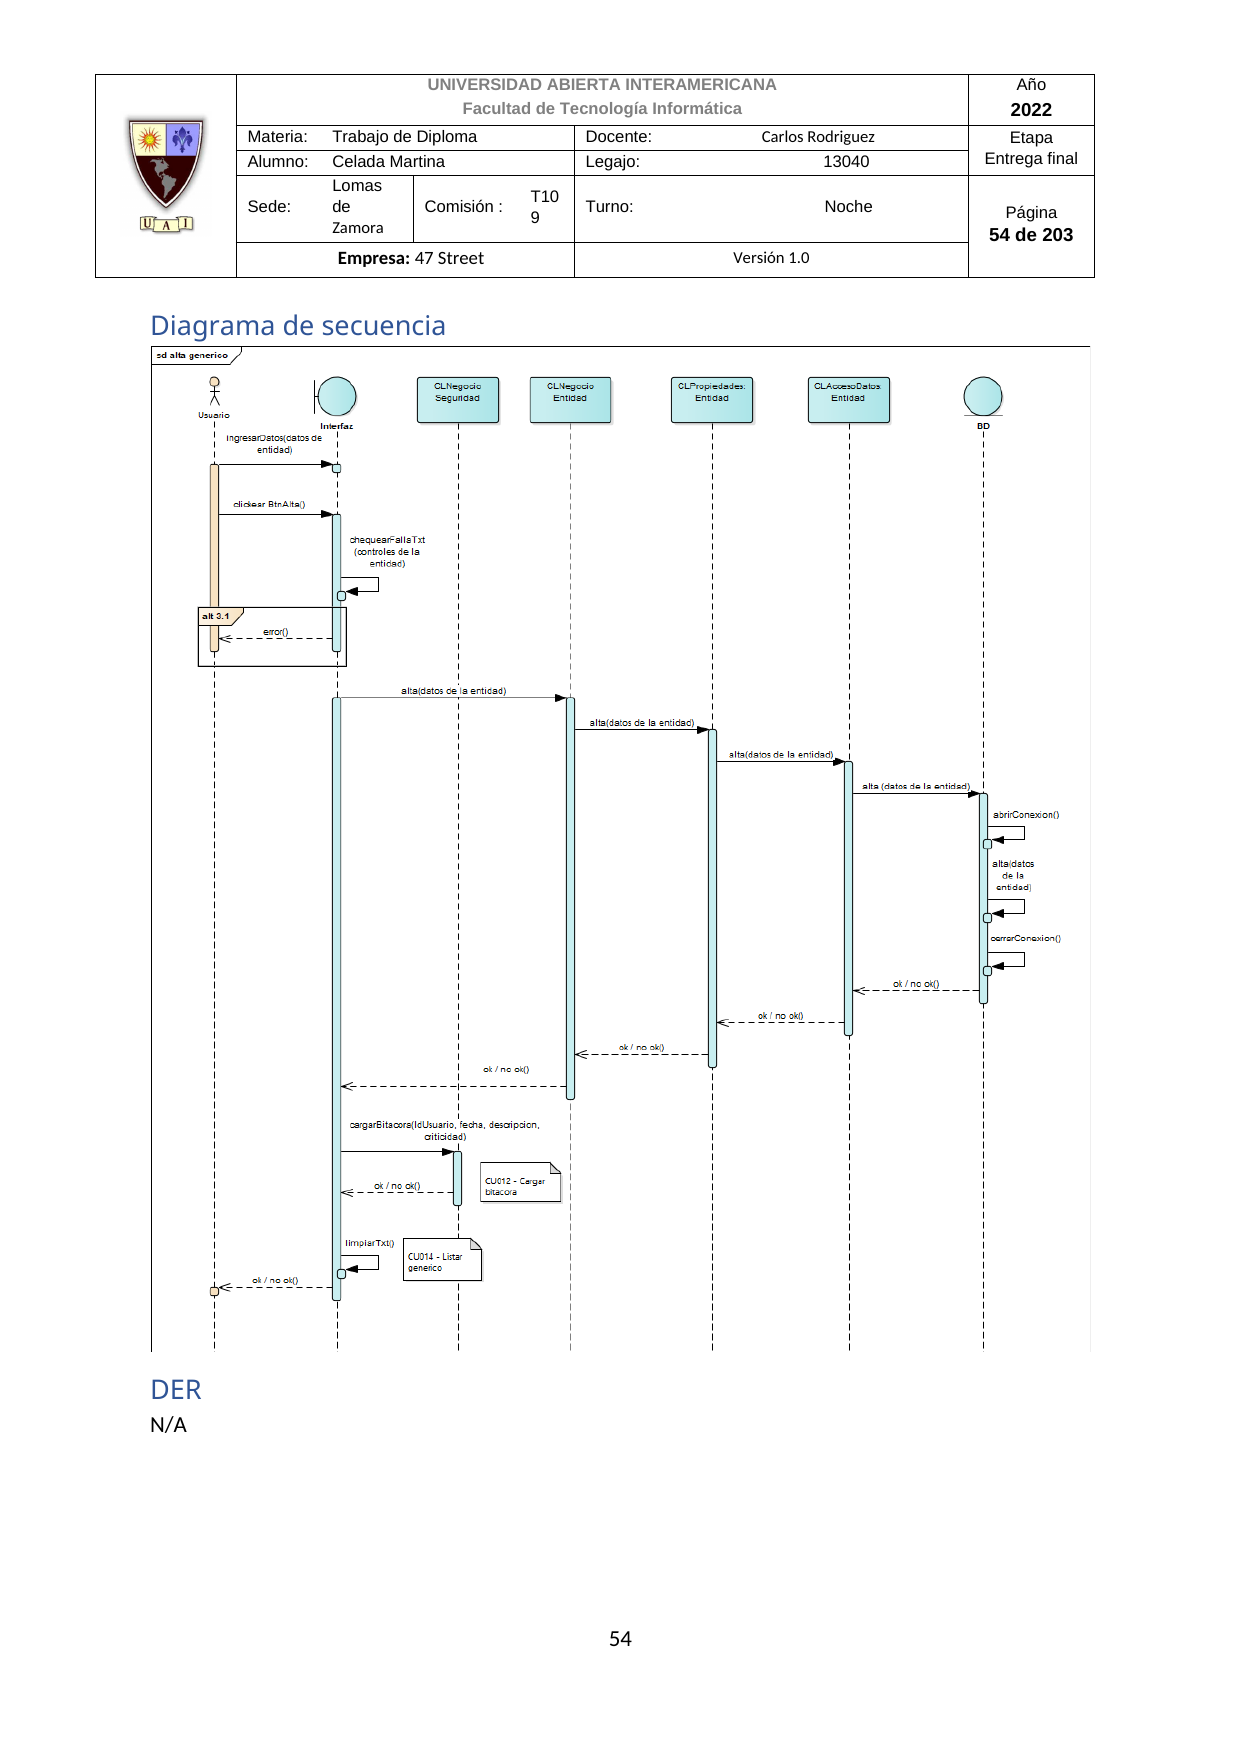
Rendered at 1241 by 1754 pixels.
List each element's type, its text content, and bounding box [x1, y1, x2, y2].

subtitle DER [150, 1370, 1090, 1407]
picture [150, 345, 1091, 1352]
subtitle Diagrama de secuencia [150, 306, 1090, 343]
text N/A [150, 1410, 1090, 1438]
picture [120, 111, 212, 237]
